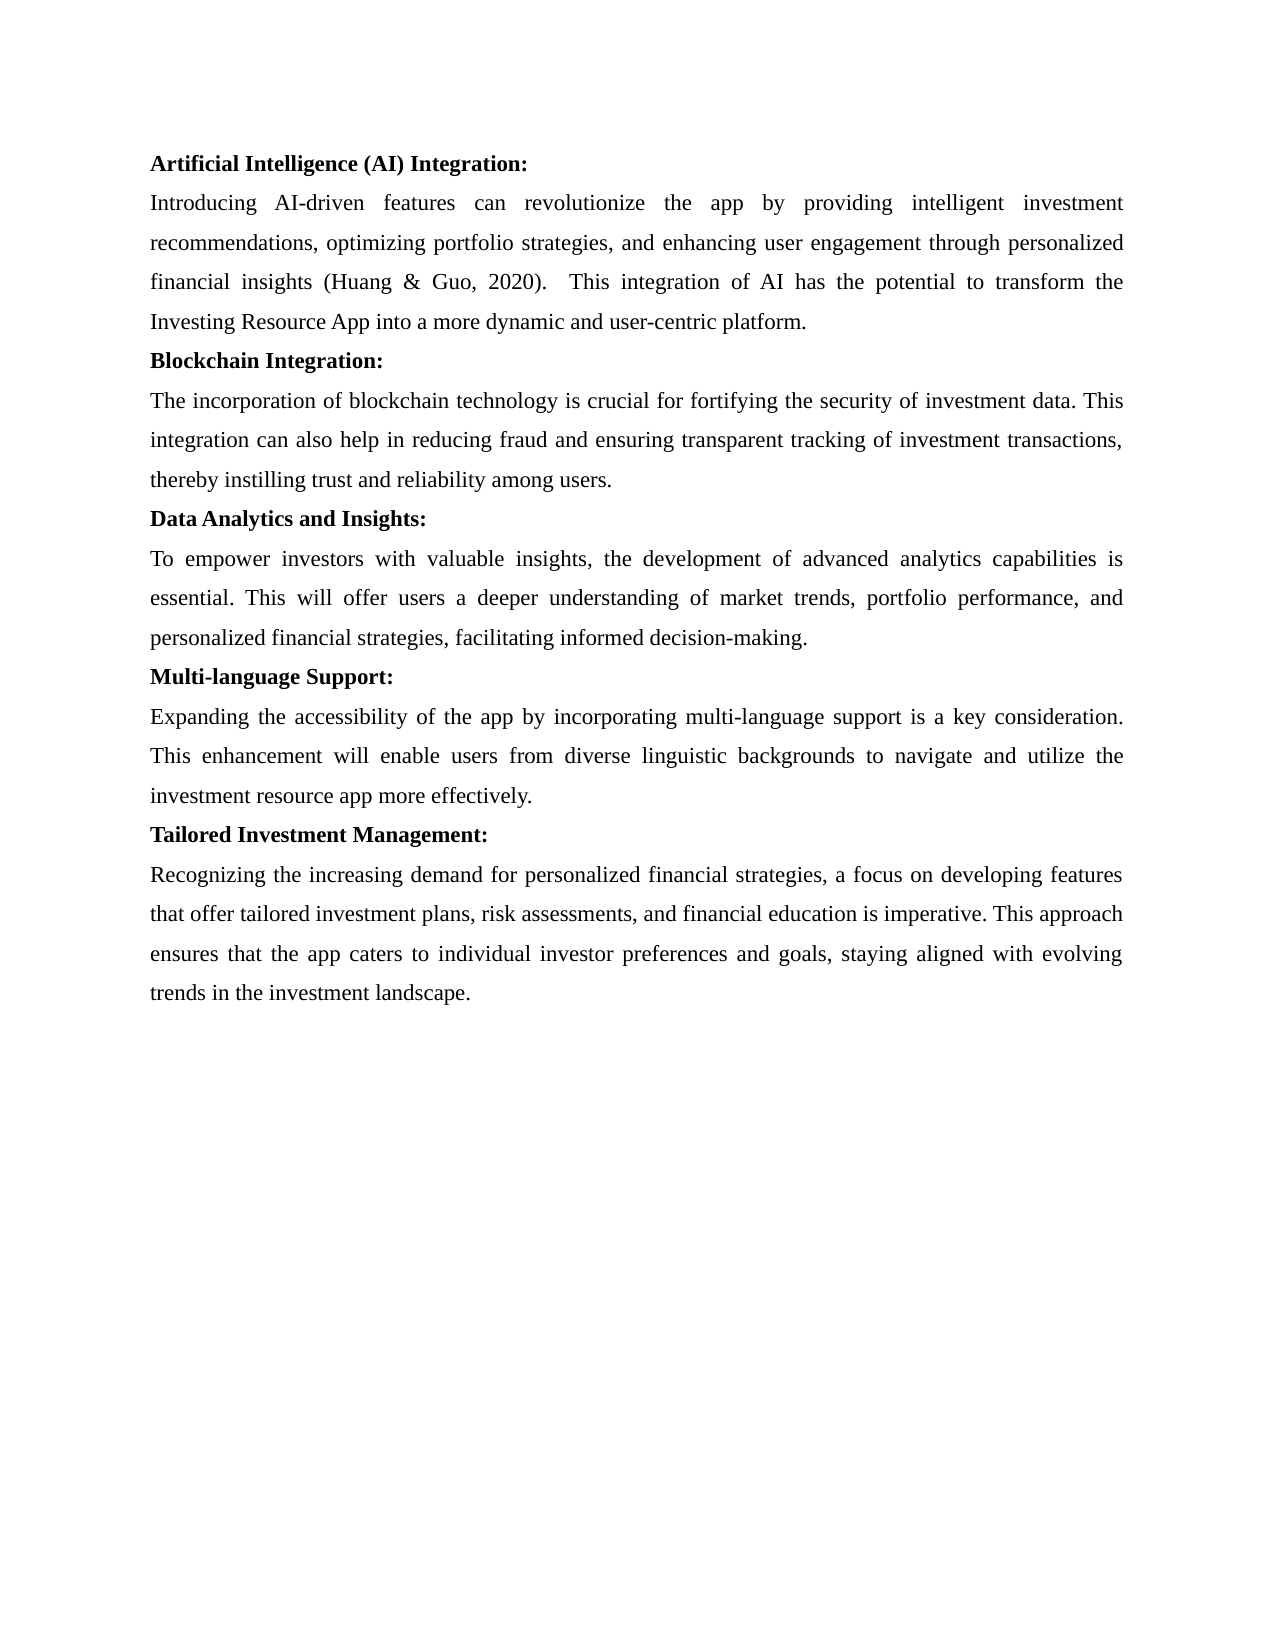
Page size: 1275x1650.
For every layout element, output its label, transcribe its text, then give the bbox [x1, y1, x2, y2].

text Tailored Investment Management: [150, 821, 1125, 847]
text Data Analytics and Insights: [150, 505, 1125, 532]
text The incorporation of blockchain technology is crucial for fortifying the security of investment data. This integration can also help in reducing fraud and ensuring transparent tracking of investment transactions, thereby instilling trust and reliability among users. [150, 387, 1125, 492]
text Introducing AI-driven features can revolutionize the app by providing intelligent investment recommendations, optimizing portfolio strategies, and enhancing user engagement through personalized financial insights (Huang & Guo, 2020). This integration of AI has the potential to transform the Investing Resource App into a more dynamic and user-centric platform. [150, 189, 1125, 334]
text Expanding the accessibility of the app by incorporating multi-language support is a key consideration. This enhancement will enable users from diverse linguistic backgrounds to navigate and utilize the investment resource app more effectively. [150, 703, 1125, 808]
text Blockchain Integration: [150, 347, 1125, 374]
text To empower investors with valuable insights, the development of advanced analytics capabilities is essential. This will offer users a deeper understanding of market trends, portfolio performance, and personalized financial strategies, facilitating informed decision-making. [150, 545, 1125, 650]
text Artificial Intelligence (AI) Integration: [150, 150, 1125, 176]
text Multi-language Support: [150, 663, 1125, 689]
text Recognizing the increasing demand for personalized financial strategies, a focus on developing features that offer tailored investment plans, risk assessments, and financial education is imperative. This approach ensures that the app caters to individual investor preferences and goals, staying aligned with evolving trends in the investment landscape. [150, 861, 1125, 1005]
